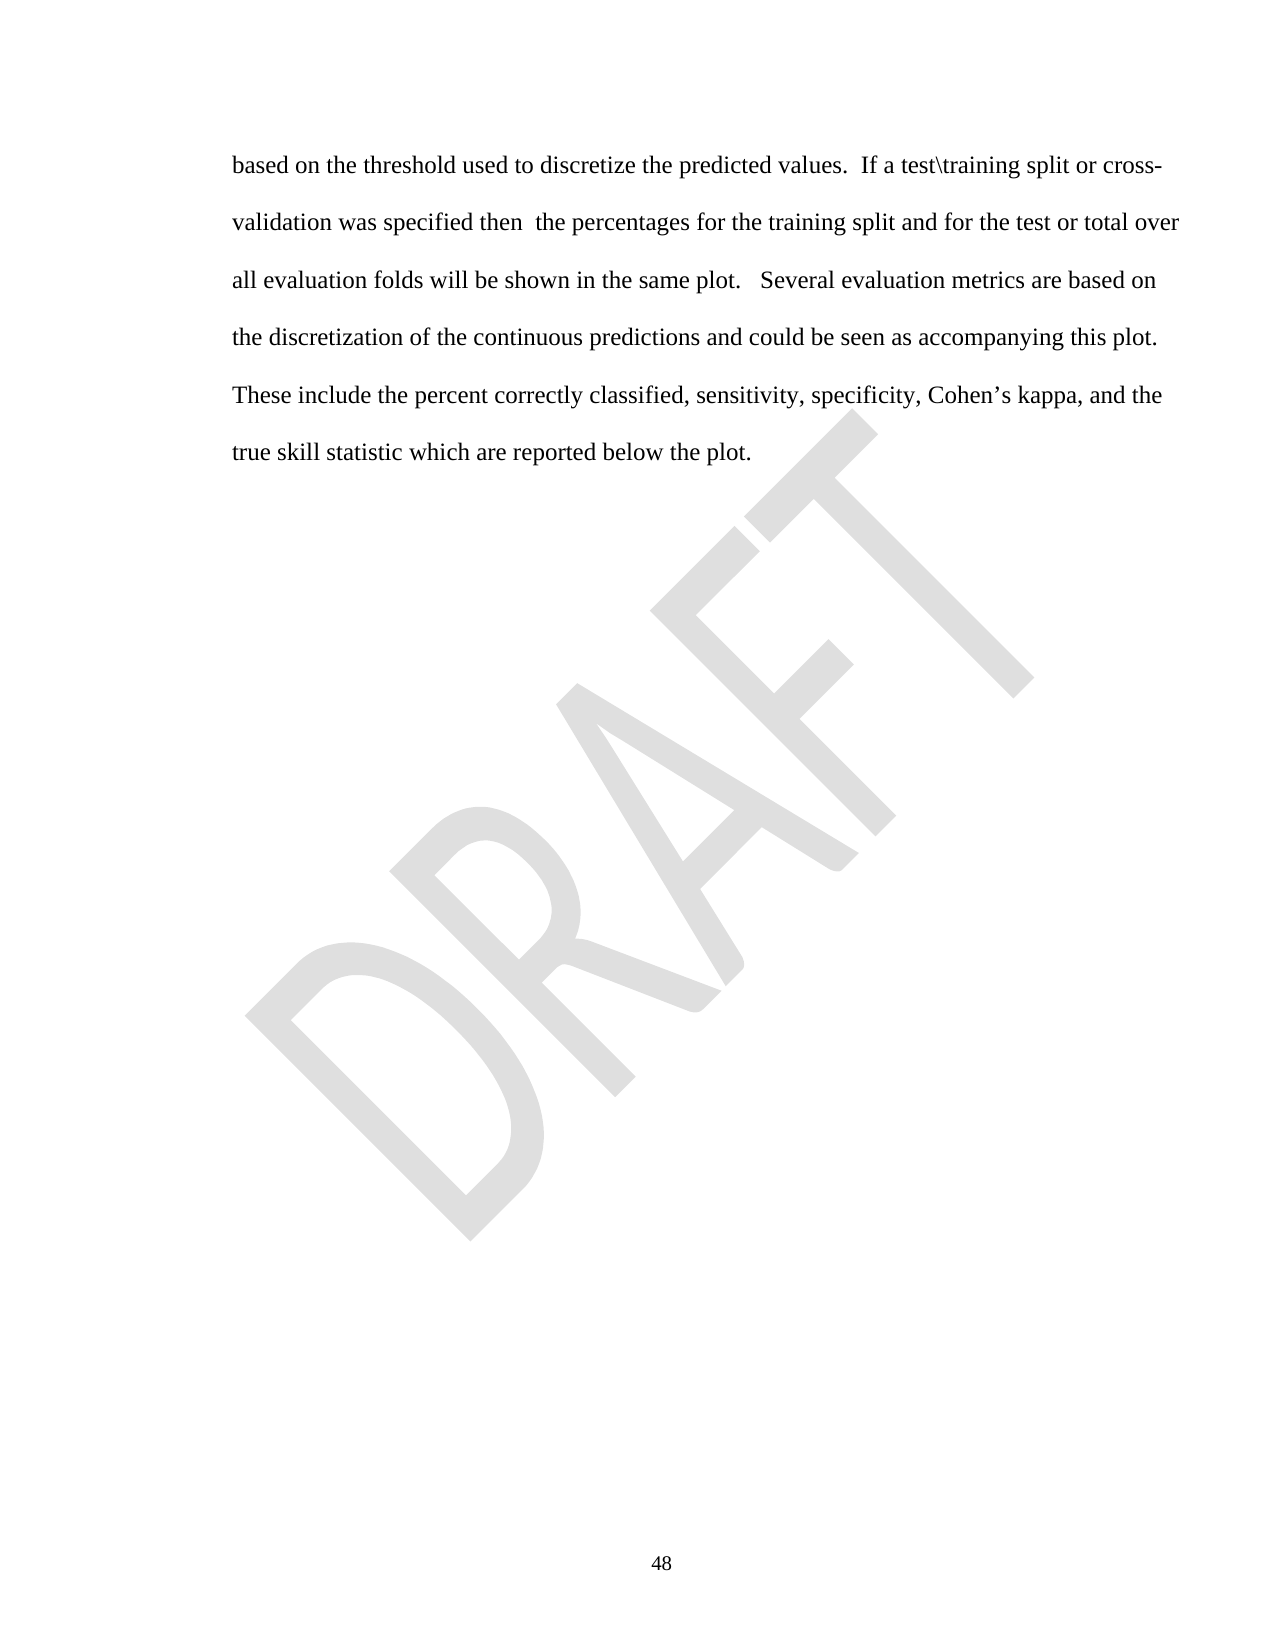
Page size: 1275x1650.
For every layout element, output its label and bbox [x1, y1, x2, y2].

list [232, 150, 1185, 466]
